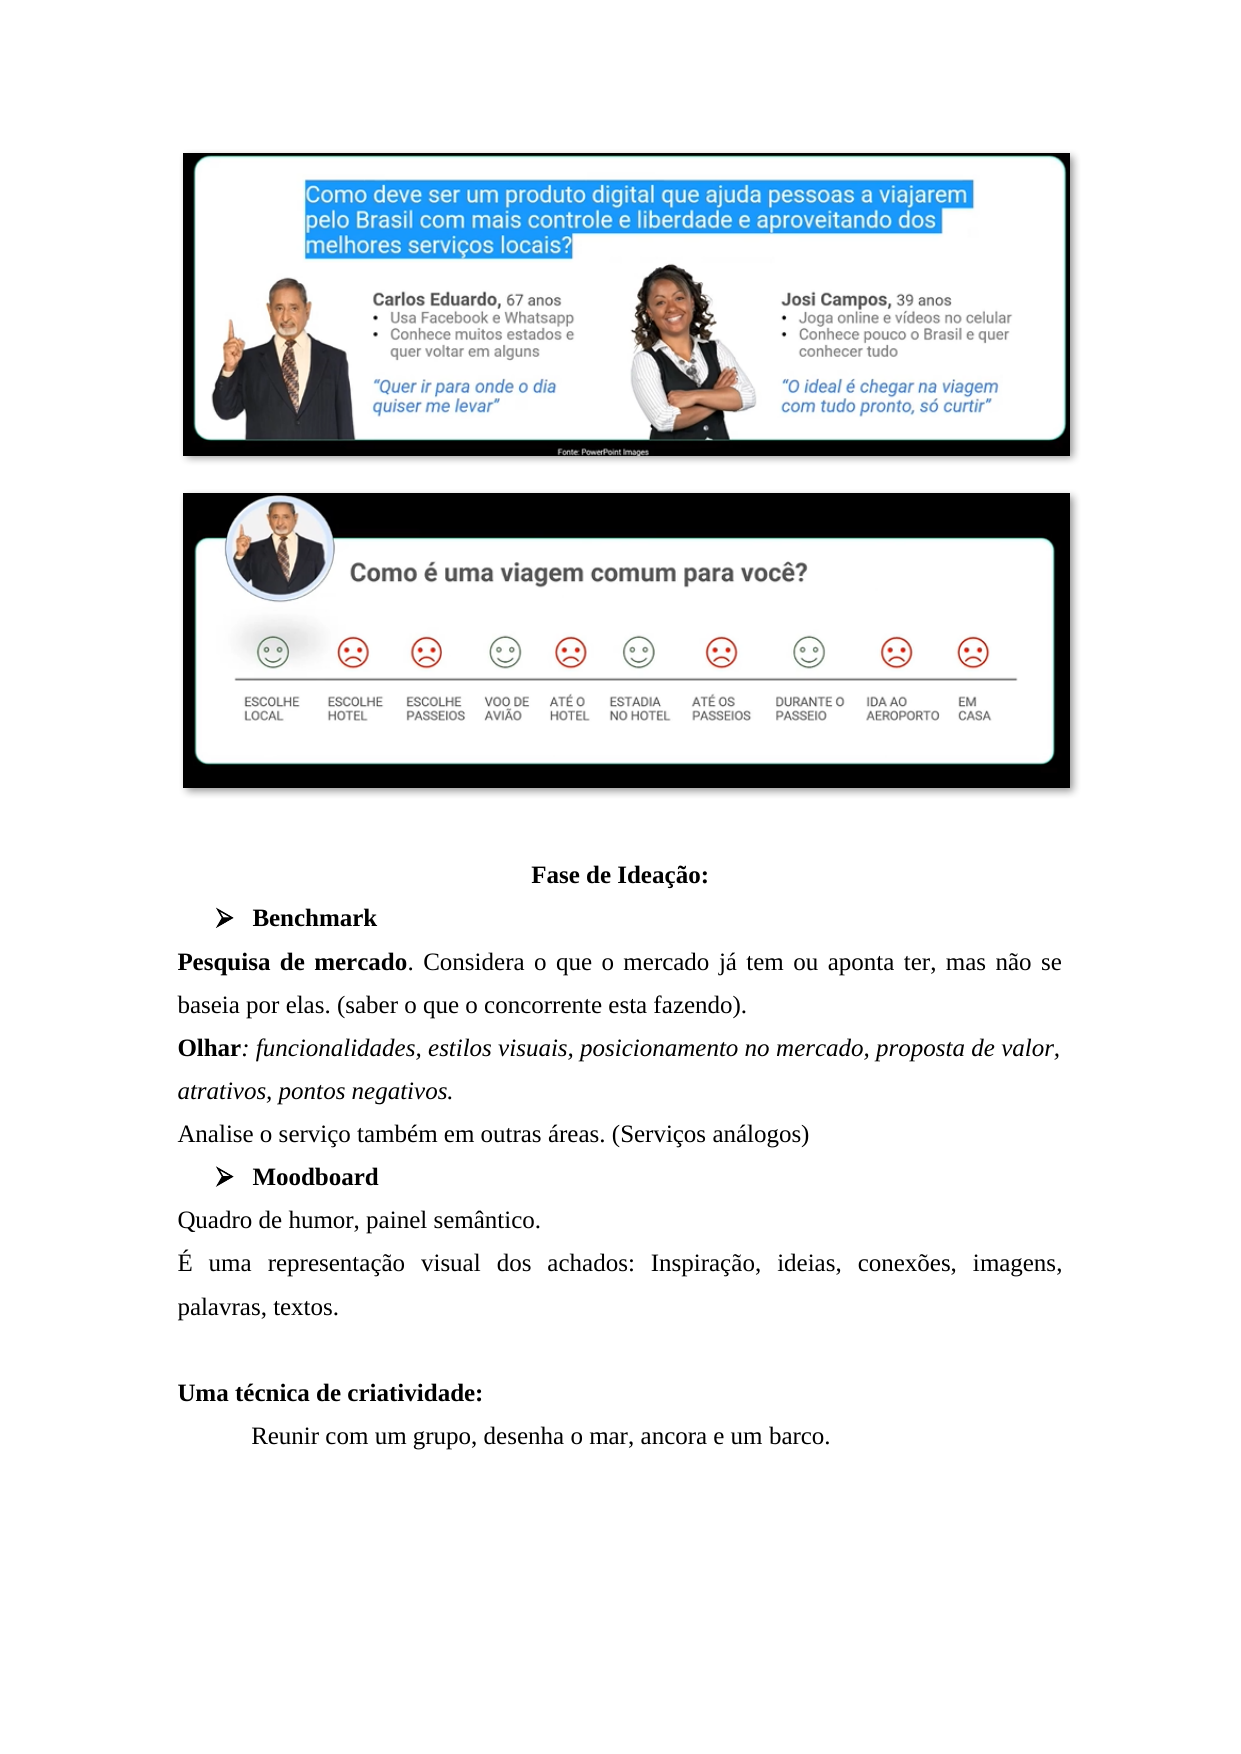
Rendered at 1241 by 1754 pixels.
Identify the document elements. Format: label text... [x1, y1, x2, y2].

text Analise o serviço também em outras áreas. (Serviços análogos) [177, 1119, 1063, 1148]
text Olhar: funcionalidades, estilos visuais, posicionamento no mercado, proposta de valor, atrativos, pontos negativos. [177, 1033, 1063, 1105]
picture [183, 493, 1070, 788]
text Pesquisa de mercado. Considera o que o mercado já tem ou aponta ter, mas não se baseia por elas. (saber o que o concorrente esta fazendo). [177, 947, 1063, 1018]
picture [183, 153, 1070, 456]
text Fase de Ideação: [177, 860, 1063, 889]
text Uma técnica de criatividade: [177, 1378, 1063, 1407]
list Moodboard [215, 1162, 1063, 1191]
text Quadro de humor, painel semântico. [177, 1205, 1063, 1234]
list Benchmark [215, 903, 1063, 932]
text É uma representação visual dos achados: Inspiração, ideias, conexões, imagens, palavras, textos. [177, 1248, 1063, 1320]
text Reunir com um grupo, desenha o mar, ancora e um barco. [177, 1421, 1063, 1450]
